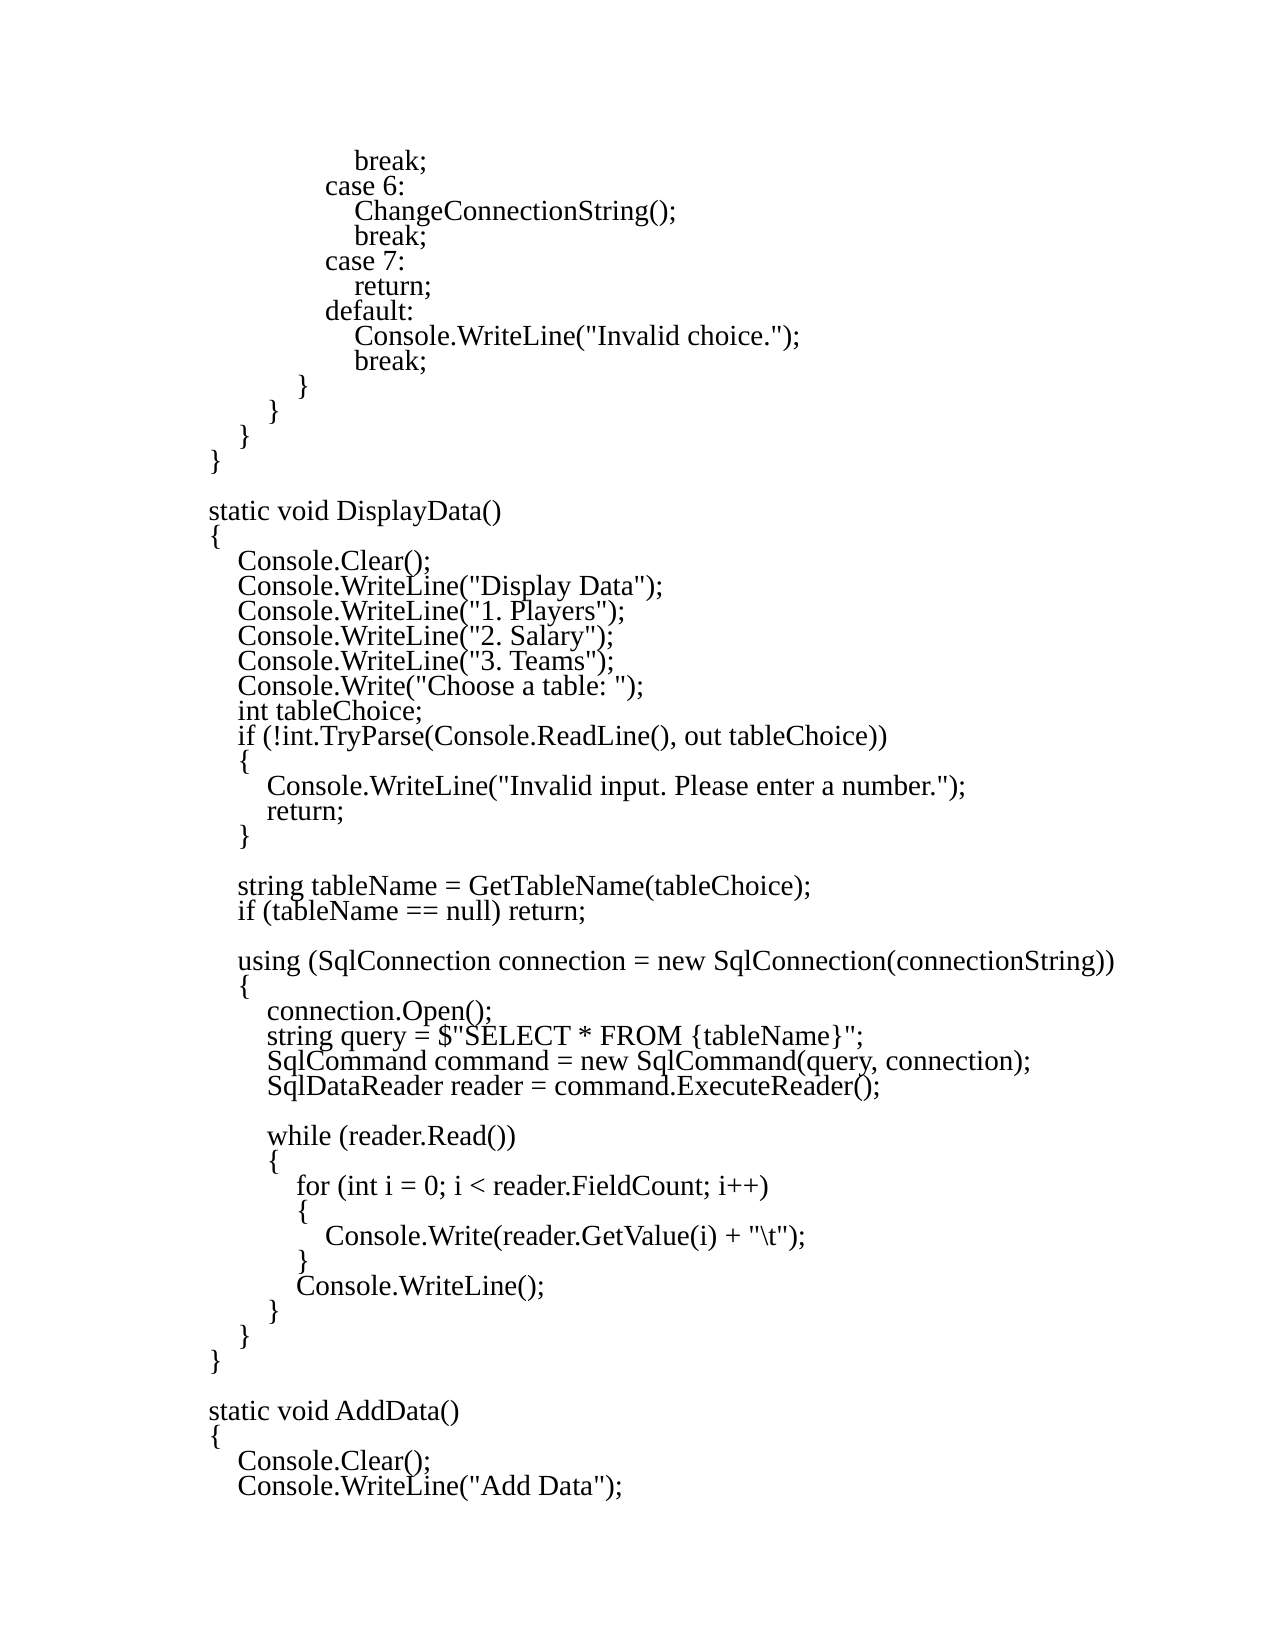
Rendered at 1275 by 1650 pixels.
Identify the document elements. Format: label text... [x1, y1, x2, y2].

text int tableChoice; [150, 700, 1125, 725]
text if (!int.TryParse(Console.ReadLine(), out tableChoice)) [266, 725, 431, 750]
text ChangeConnectionString(); [150, 200, 656, 225]
text for (int i = 0; i < reader.FieldCount; i++) [341, 1175, 1125, 1200]
text if (!int.TryParse(Console.ReadLine(), out tableChoice)) [428, 725, 657, 750]
text Console.Clear(); [150, 1450, 410, 1475]
text Console.WriteLine("Add Data"); [150, 1475, 466, 1500]
text break; [150, 225, 1125, 250]
text case 6: [150, 175, 1125, 200]
text Console.WriteLine("Display Data"); [463, 575, 1125, 600]
text static void DisplayData() [486, 500, 1125, 525]
text Console.WriteLine("2. Salary"); [463, 625, 1125, 650]
text Console.Write(reader.GetValue(i) + "\t"); [693, 1225, 1125, 1250]
text Console.Clear(); [407, 550, 1125, 575]
text Console.WriteLine("3. Teams"); [463, 650, 1125, 675]
text while (reader.Read()) [150, 1125, 345, 1150]
text Console.WriteLine("Add Data"); [463, 1475, 1125, 1500]
text default: [150, 300, 1125, 325]
text Console.Write("Choose a table: "); [409, 675, 1125, 700]
text while (reader.Read()) [490, 1125, 1125, 1150]
text SqlDataReader reader = command.ExecuteReader(); [150, 1075, 859, 1100]
text Console.Write("Choose a table: "); [150, 675, 412, 700]
text SqlCommand command = new SqlCommand(query, connection); [800, 1050, 1125, 1075]
text return; [150, 800, 1125, 825]
text connection.Open(); [469, 1000, 1125, 1025]
text } [150, 825, 1125, 850]
text { [150, 1150, 1125, 1175]
text case 7: [150, 250, 1125, 275]
text ChangeConnectionString(); [653, 200, 1125, 225]
text using (SqlConnection connection = new SqlConnection(connectionString)) [312, 950, 893, 975]
text if (tableName == null) return; [266, 900, 1125, 925]
text } [150, 375, 1125, 400]
text using (SqlConnection connection = new SqlConnection(connectionString)) [890, 950, 1125, 975]
text Console.Write(reader.GetValue(i) + "\t"); [497, 1225, 696, 1250]
text static void DisplayData() [150, 500, 489, 525]
text { [150, 525, 1125, 550]
text Console.WriteLine("Invalid choice."); [150, 325, 582, 350]
text Console.WriteLine(); [150, 1275, 524, 1300]
text Console.Clear(); [407, 1450, 1125, 1475]
text string query = $"SELECT * FROM {tableName}"; [150, 1025, 1125, 1050]
text for (int i = 0; i < reader.FieldCount; i++) [150, 1175, 344, 1200]
text } [150, 1350, 1125, 1375]
text { [150, 975, 1125, 1000]
text { [150, 750, 1125, 775]
text connection.Open(); [150, 1000, 472, 1025]
text Console.Clear(); [150, 550, 410, 575]
text break; [150, 150, 1125, 175]
text } [150, 1325, 1125, 1350]
text } [150, 425, 1125, 450]
text if (!int.TryParse(Console.ReadLine(), out tableChoice)) [654, 725, 1125, 750]
text Console.WriteLine("Display Data"); [150, 575, 466, 600]
text } [150, 400, 1125, 425]
text break; [150, 350, 1125, 375]
text SqlDataReader reader = command.ExecuteReader(); [857, 1075, 1125, 1100]
text } [150, 450, 1125, 475]
text Console.Write(reader.GetValue(i) + "\t"); [150, 1225, 500, 1250]
text } [150, 1300, 1125, 1325]
text Console.WriteLine("1. Players"); [150, 600, 466, 625]
text Console.WriteLine("Invalid choice."); [579, 325, 1125, 350]
text return; [150, 275, 1125, 300]
text static void AddData() [444, 1400, 1125, 1425]
text { [150, 1425, 1125, 1450]
text { [150, 1200, 1125, 1225]
text while (reader.Read()) [342, 1125, 493, 1150]
text Console.WriteLine(); [521, 1275, 1125, 1300]
text if (tableName == null) return; [150, 900, 269, 925]
text Console.WriteLine("2. Salary"); [150, 625, 466, 650]
text } [150, 1250, 1125, 1275]
text string tableName = GetTableName(tableChoice); [648, 875, 1125, 900]
text Console.WriteLine("Invalid input. Please enter a number."); [150, 775, 495, 800]
text static void AddData() [150, 1400, 447, 1425]
text Console.WriteLine("Invalid input. Please enter a number."); [492, 775, 1125, 800]
text Console.WriteLine("1. Players"); [463, 600, 1125, 625]
text Console.WriteLine("3. Teams"); [150, 650, 466, 675]
text string tableName = GetTableName(tableChoice); [150, 875, 651, 900]
text SqlCommand command = new SqlCommand(query, connection); [150, 1050, 803, 1075]
